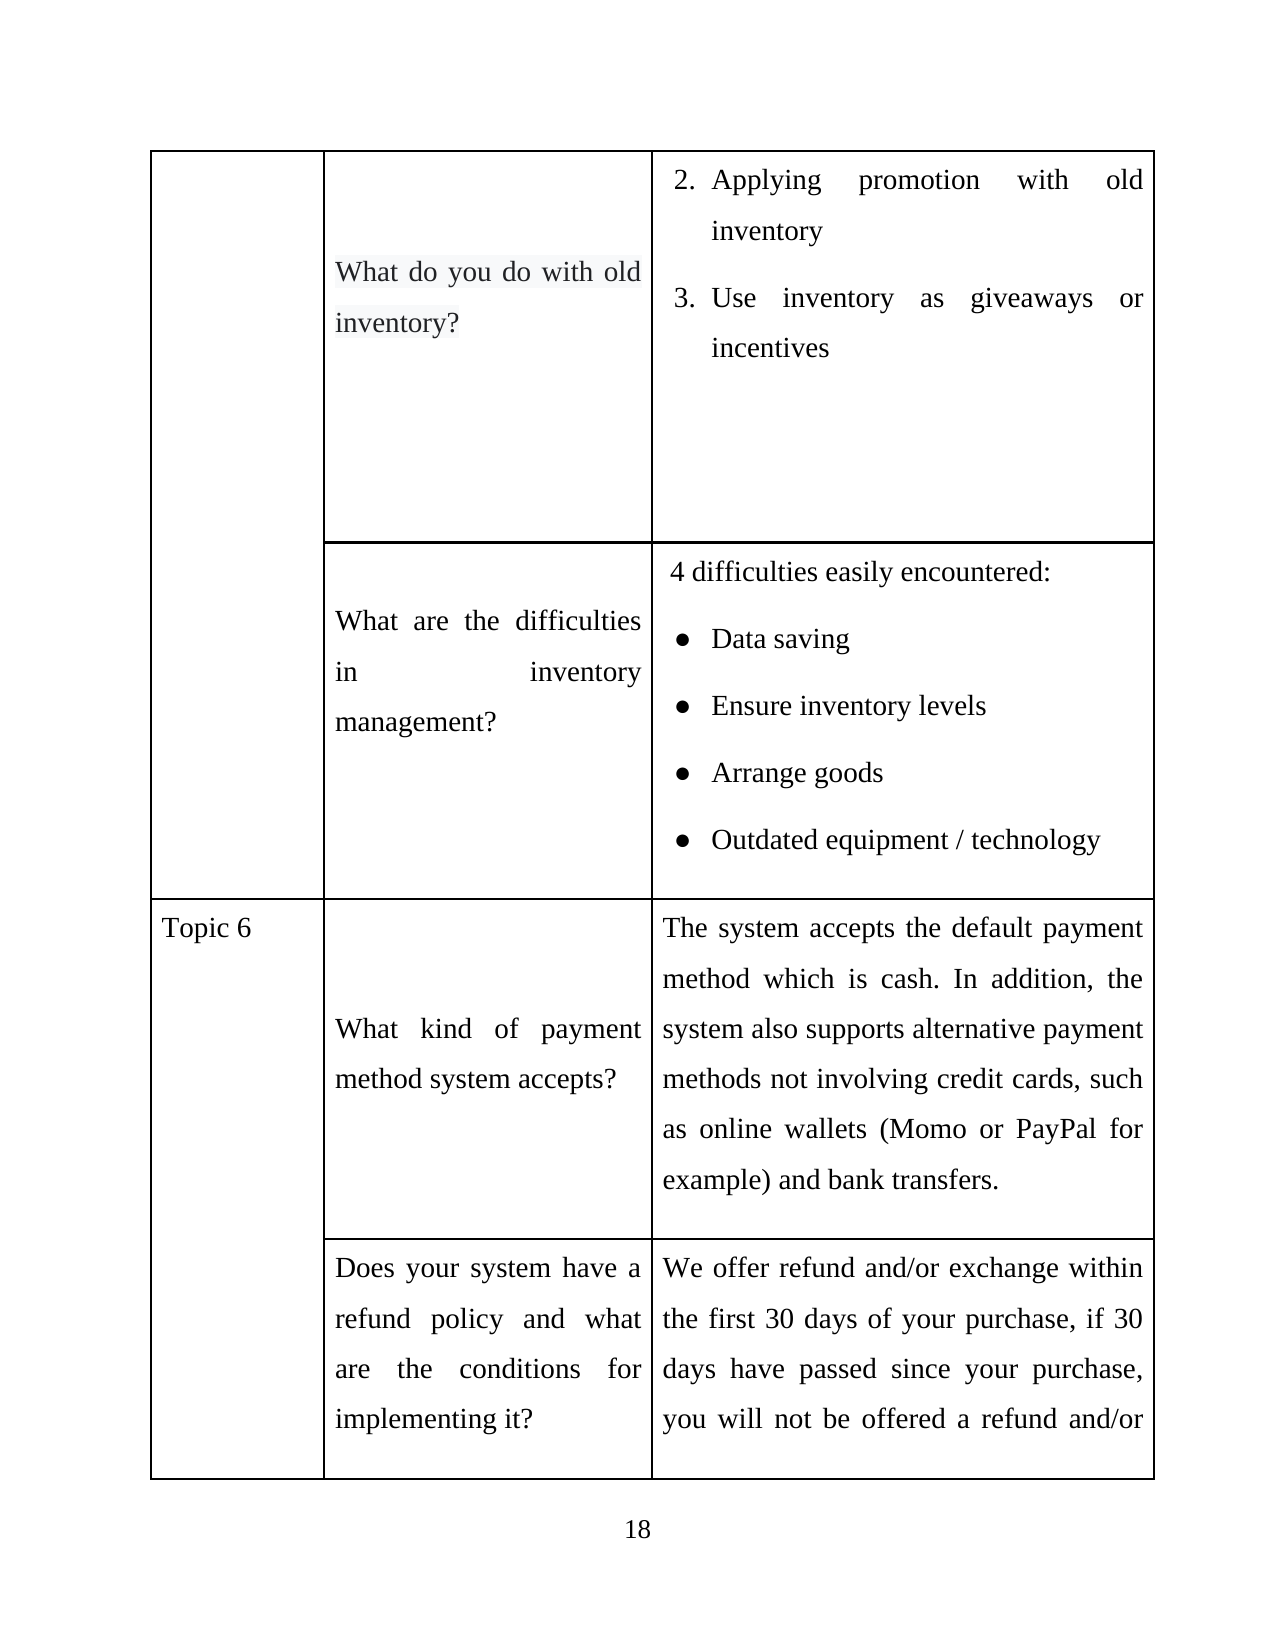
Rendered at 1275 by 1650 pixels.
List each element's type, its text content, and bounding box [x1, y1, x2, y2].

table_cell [653, 1240, 1153, 1478]
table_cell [325, 1240, 651, 1478]
table_cell What kind of payment method system accepts? [325, 900, 651, 1238]
table_cell Topic 6 [152, 900, 323, 1478]
table_cell The system accepts the default payment method which is cash. In addition, the system also supports alternative payment methods not involving credit cards, such as online wallets (Momo or PayPal for example) and bank transfers. [653, 900, 1153, 1238]
table_cell 4 difficulties easily encountered: Data saving Ensure inventory levels Arrange goods Outdated equipment / technology [653, 544, 1153, 898]
table_cell What are the difficulties in inventory management? [325, 544, 651, 898]
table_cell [325, 152, 651, 541]
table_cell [653, 152, 1153, 541]
